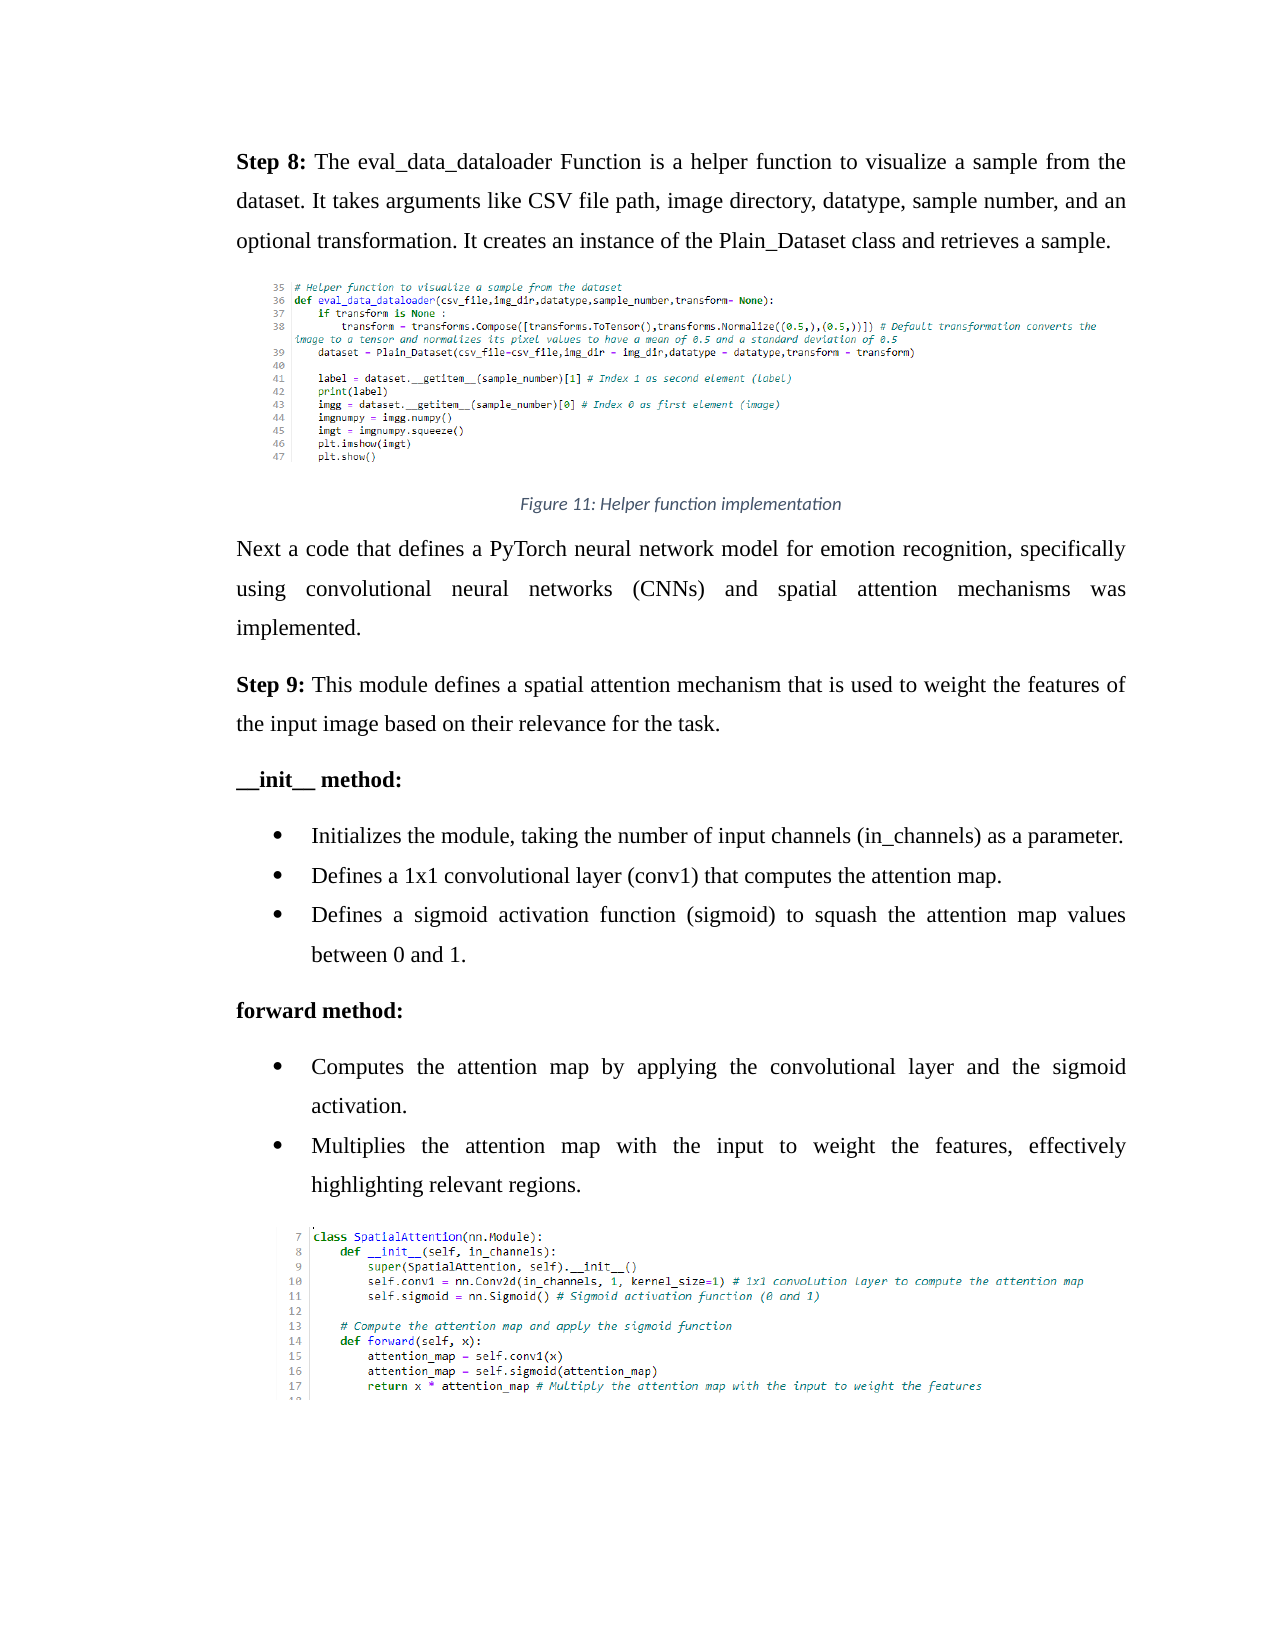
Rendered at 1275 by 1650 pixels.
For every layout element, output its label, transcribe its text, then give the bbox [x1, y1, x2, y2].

picture [276, 1227, 1087, 1400]
list Computes the attention map by applying the convolutional layer and the sigmoid activation. [274, 1053, 1127, 1119]
list Initializes the module, taking the number of input channels (in_channels) as a parameter. [274, 822, 1127, 849]
text Step 8: The eval_data_dataloader Function is a helper function to visualize a sample from the dataset. It takes arguments like CSV file path, image directory, datatype, sample number, and an optional transformation. It creates an instance of the Plain_Dataset class and retrieves a sample. [236, 148, 1127, 253]
text forward method: [236, 997, 1127, 1023]
text Next a code that defines a PyTorch neural network model for emotion recognition, specifically using convolutional neural networks (CNNs) and spatial attention mechanisms was implemented. [236, 536, 1127, 641]
list Multiplies the attention map with the input to weight the features, effectively highlighting relevant regions. [274, 1132, 1127, 1198]
text Figure 11: Helper function implementation [236, 492, 1127, 515]
text Step 9: This module defines a spatial attention mechanism that is used to weight the features of the input image based on their relevance for the task. [236, 671, 1127, 736]
list Defines a 1x1 convolutional layer (conv1) that computes the attention map. [274, 862, 1127, 888]
text __init__ method: [236, 766, 1127, 793]
list Defines a sigmoid activation function (sigmoid) to squash the attention map values between 0 and 1. [274, 901, 1127, 967]
picture [267, 282, 1097, 462]
